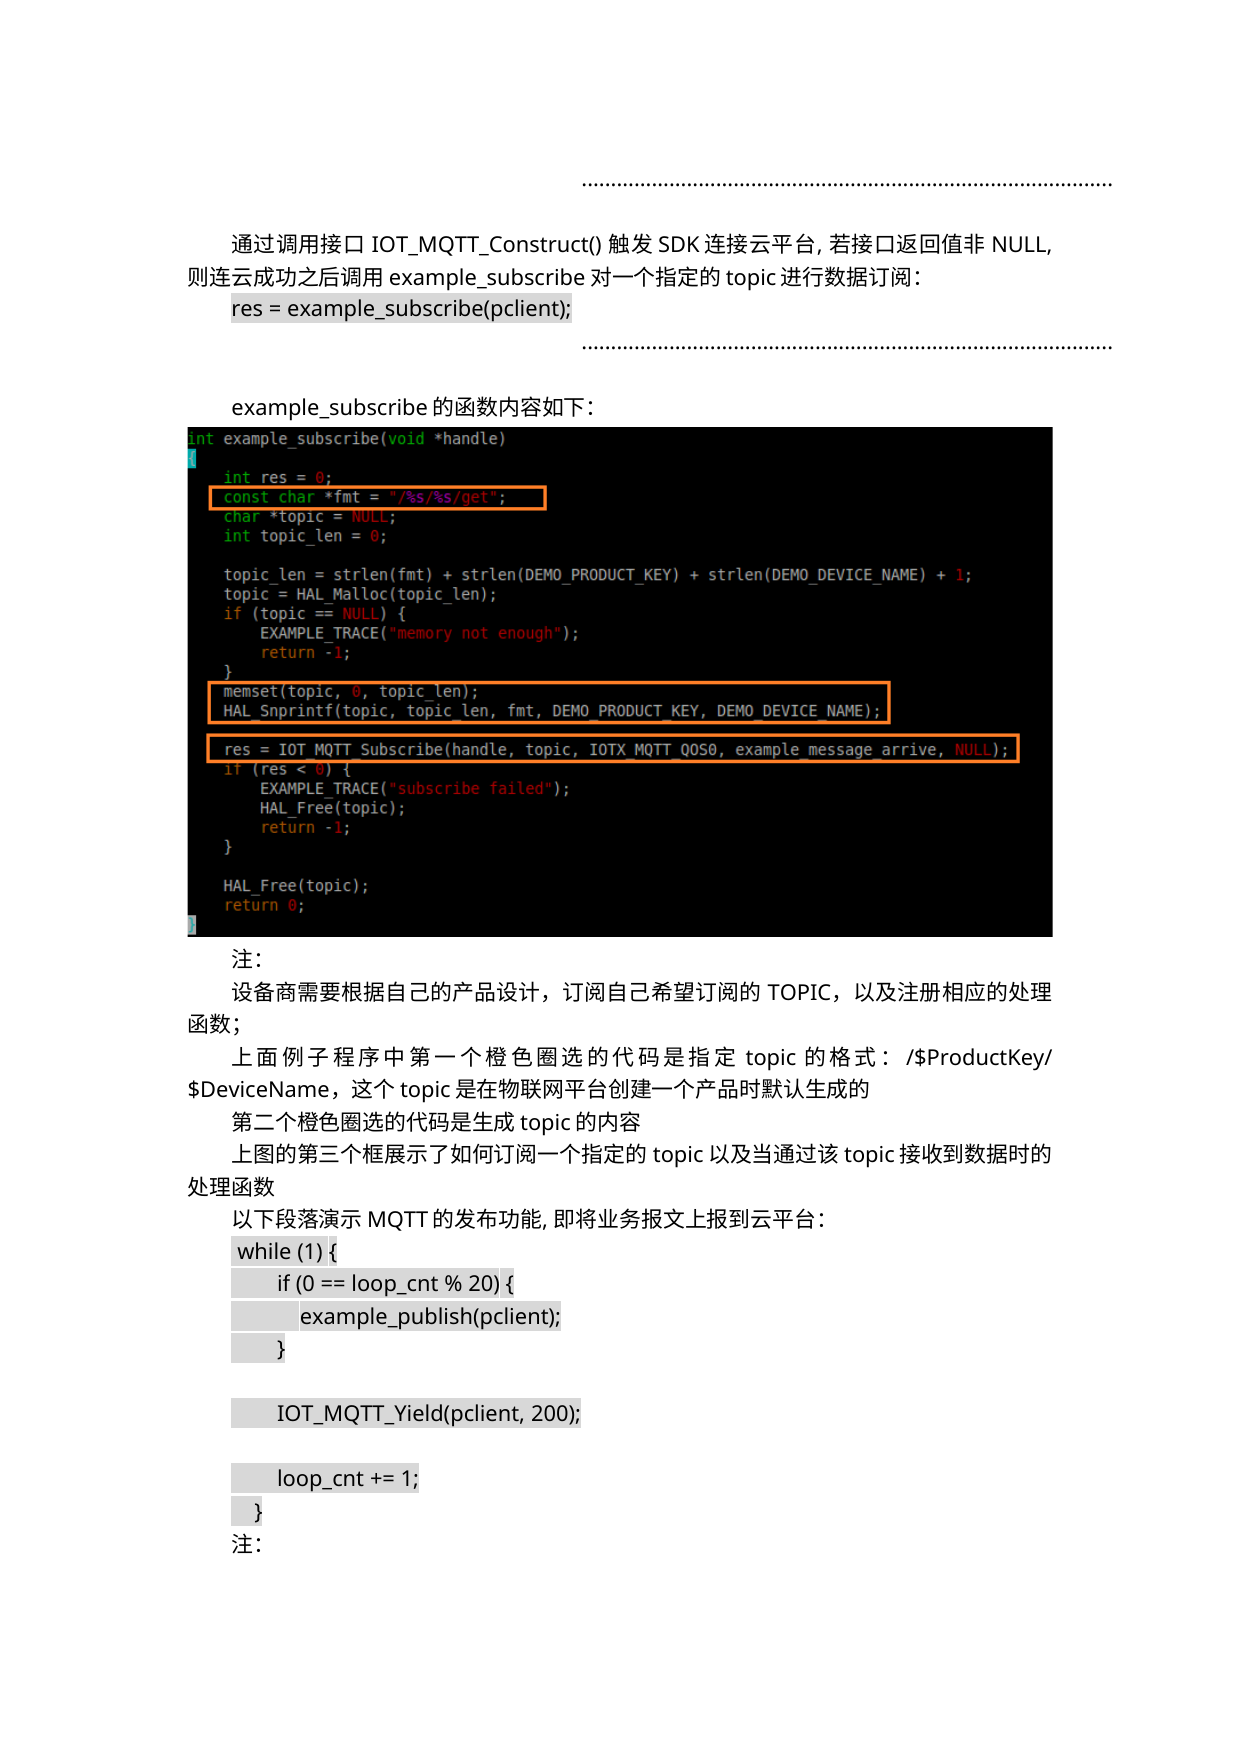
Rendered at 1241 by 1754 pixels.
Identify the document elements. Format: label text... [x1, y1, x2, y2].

text example_publish(pclient); [187, 1299, 1053, 1332]
text 通过调用接口 IOT_MQTT_Construct() 触发SDK连接云平台, 若接口返回值非NULL, 则连云成功之后调用example_subscribe对一个指定的topic进行数据订阅： [187, 227, 1053, 292]
text 以下段落演示MQTT的发布功能, 即将业务报文上报到云平台： [187, 1202, 1053, 1234]
text IOT_MQTT_Yield(pclient, 200); [187, 1397, 1053, 1429]
text if (0 == loop_cnt % 20) { [187, 1267, 1053, 1299]
text example_subscribe的函数内容如下： [187, 389, 1053, 427]
text 注： [187, 942, 1053, 974]
text } [187, 1332, 1053, 1364]
text 注： [187, 1527, 1053, 1559]
text loop_cnt += 1; [187, 1462, 1053, 1494]
picture [187, 427, 1053, 937]
text 上图的第三个框展示了如何订阅一个指定的topic以及当通过该topic接收到数据时的处理函数 [187, 1137, 1053, 1202]
text 设备商需要根据自己的产品设计，订阅自己希望订阅的TOPIC，以及注册相应的处理函数； [187, 974, 1053, 1039]
text while (1) { [187, 1234, 1053, 1267]
text } [187, 1494, 1053, 1527]
text res = example_subscribe(pclient); [187, 292, 1053, 324]
text 上面例子程序中第一个橙色圈选的代码是指定topic的格式：/$ProductKey/$DeviceName，这个topic是在物联网平台创建一个产品时默认生成的 [187, 1039, 1053, 1104]
text 第二个橙色圈选的代码是生成topic的内容 [187, 1104, 1053, 1137]
